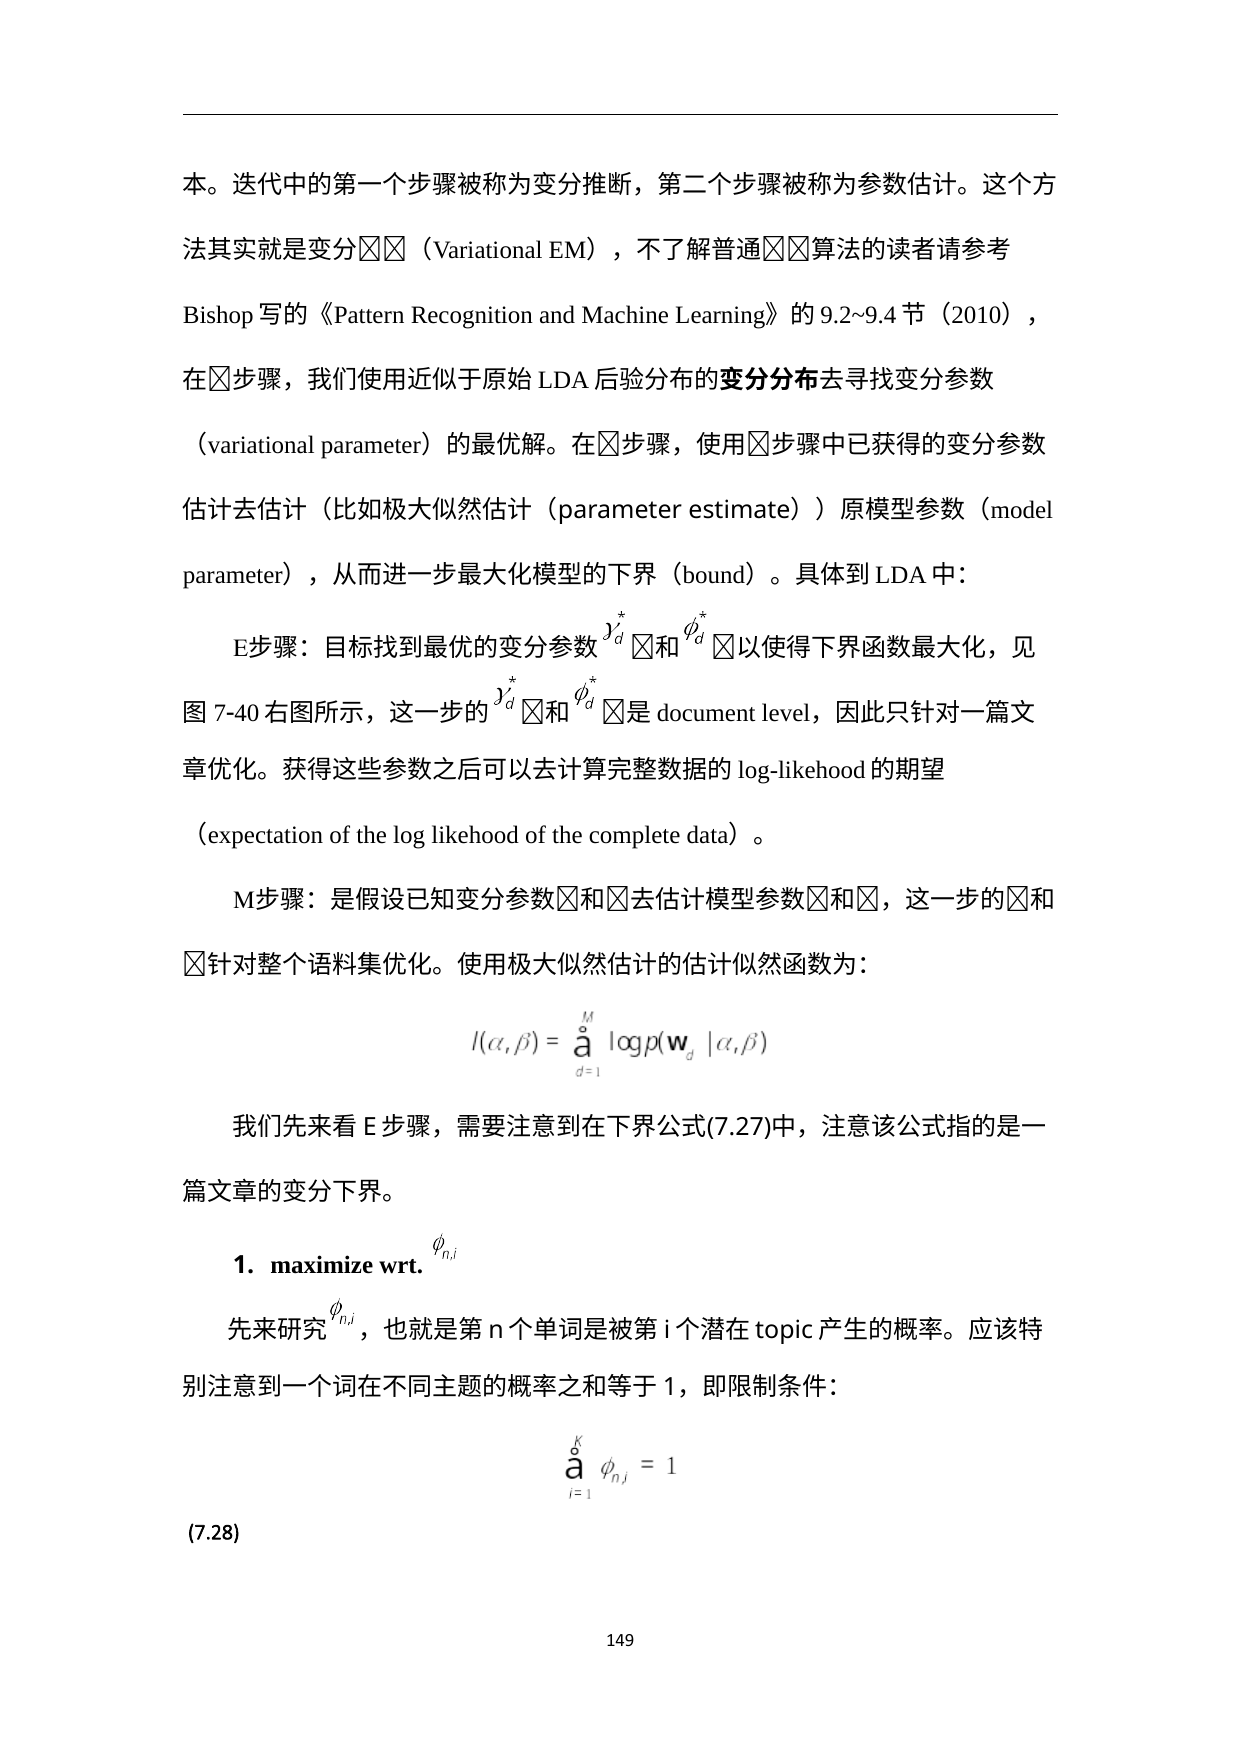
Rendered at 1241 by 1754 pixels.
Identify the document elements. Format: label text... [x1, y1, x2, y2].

text 先来研究，也就是第n个单词是被第i个潜在topic产生的概率。应该特别注意到一个词在不同主题的概率之和等于1，即限制条件： [183, 1287, 1058, 1417]
text 步骤：是假设已知变分参数和去估计模型参数和，这一步的和针对整个语料集优化。使用极大似然估计的估计似然函数为： [183, 865, 1058, 995]
list maximize wrt. [233, 1222, 1058, 1287]
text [183, 150, 1058, 605]
